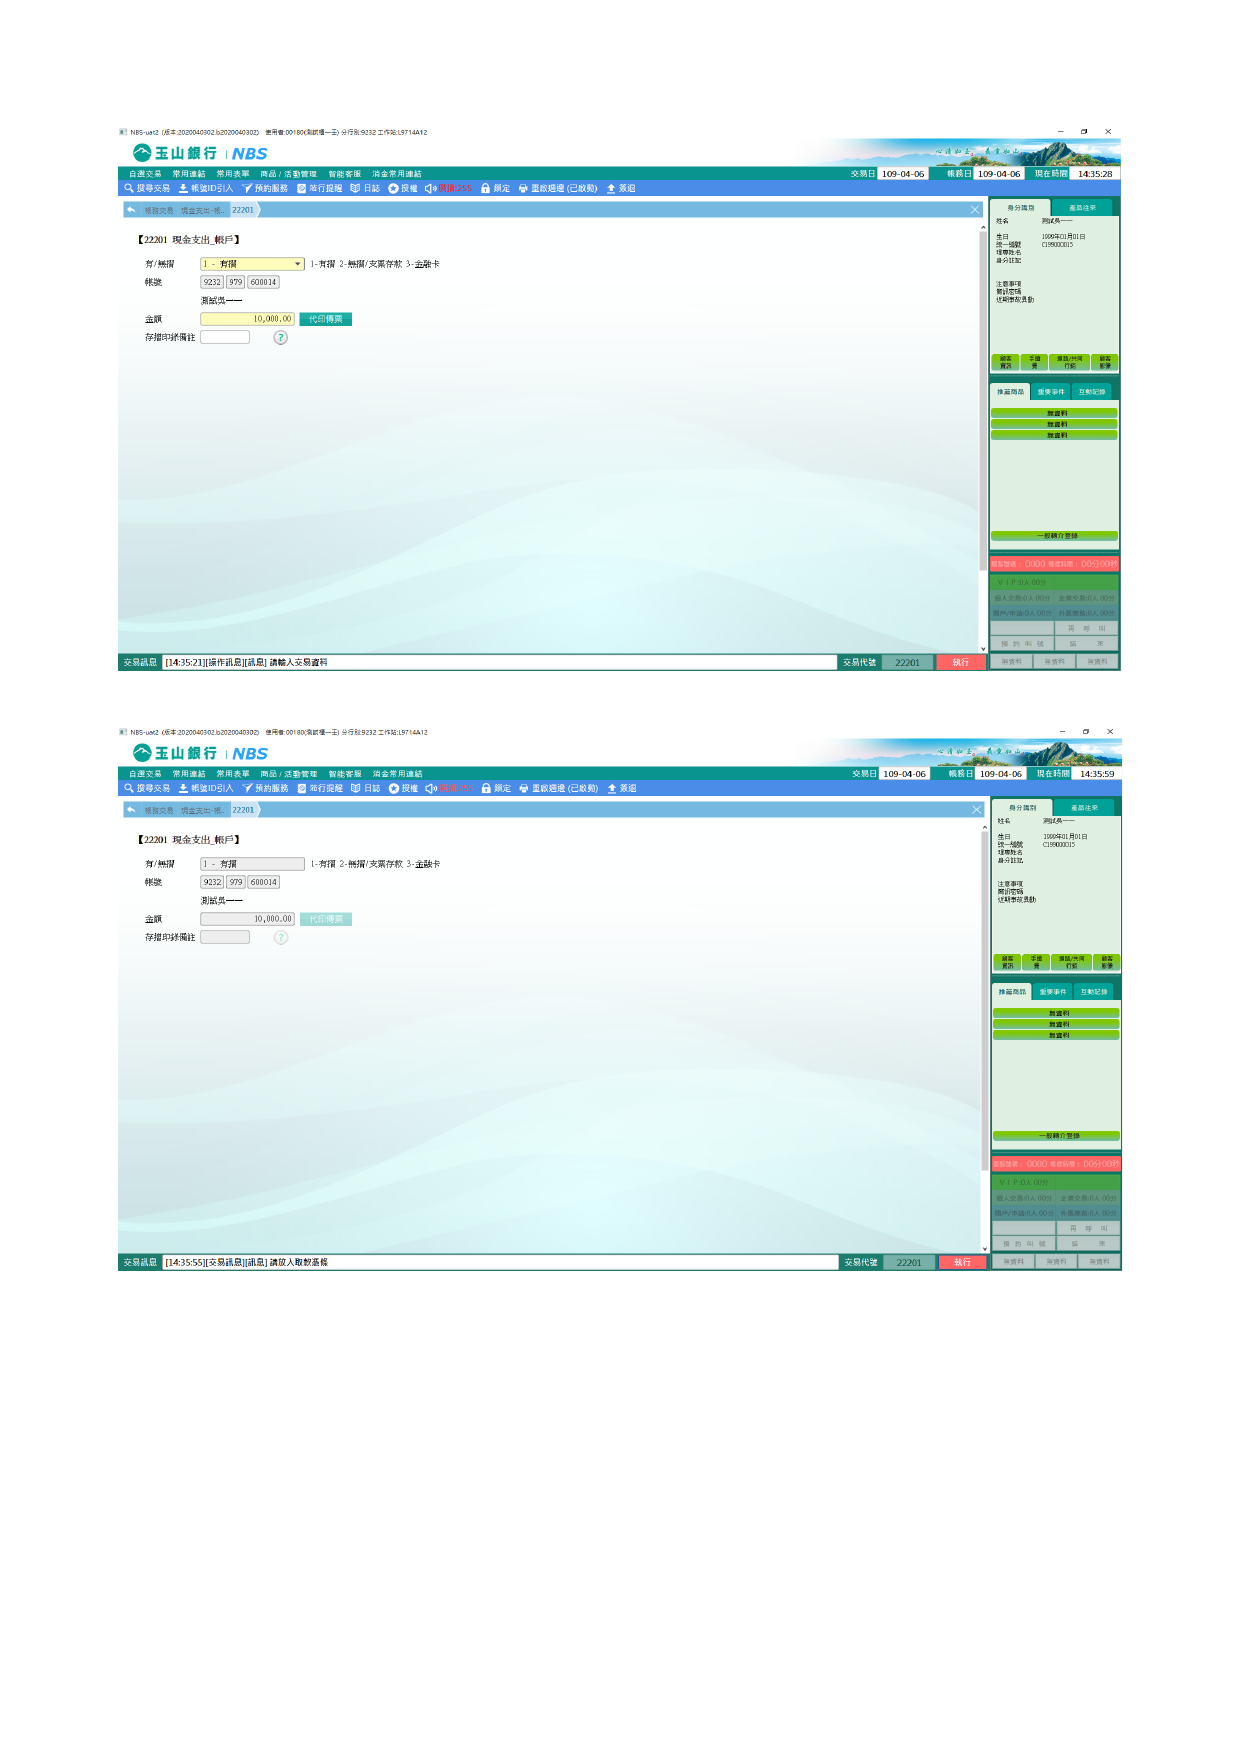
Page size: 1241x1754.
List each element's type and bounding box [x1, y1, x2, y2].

picture [118, 727, 1123, 1271]
picture [118, 127, 1121, 671]
